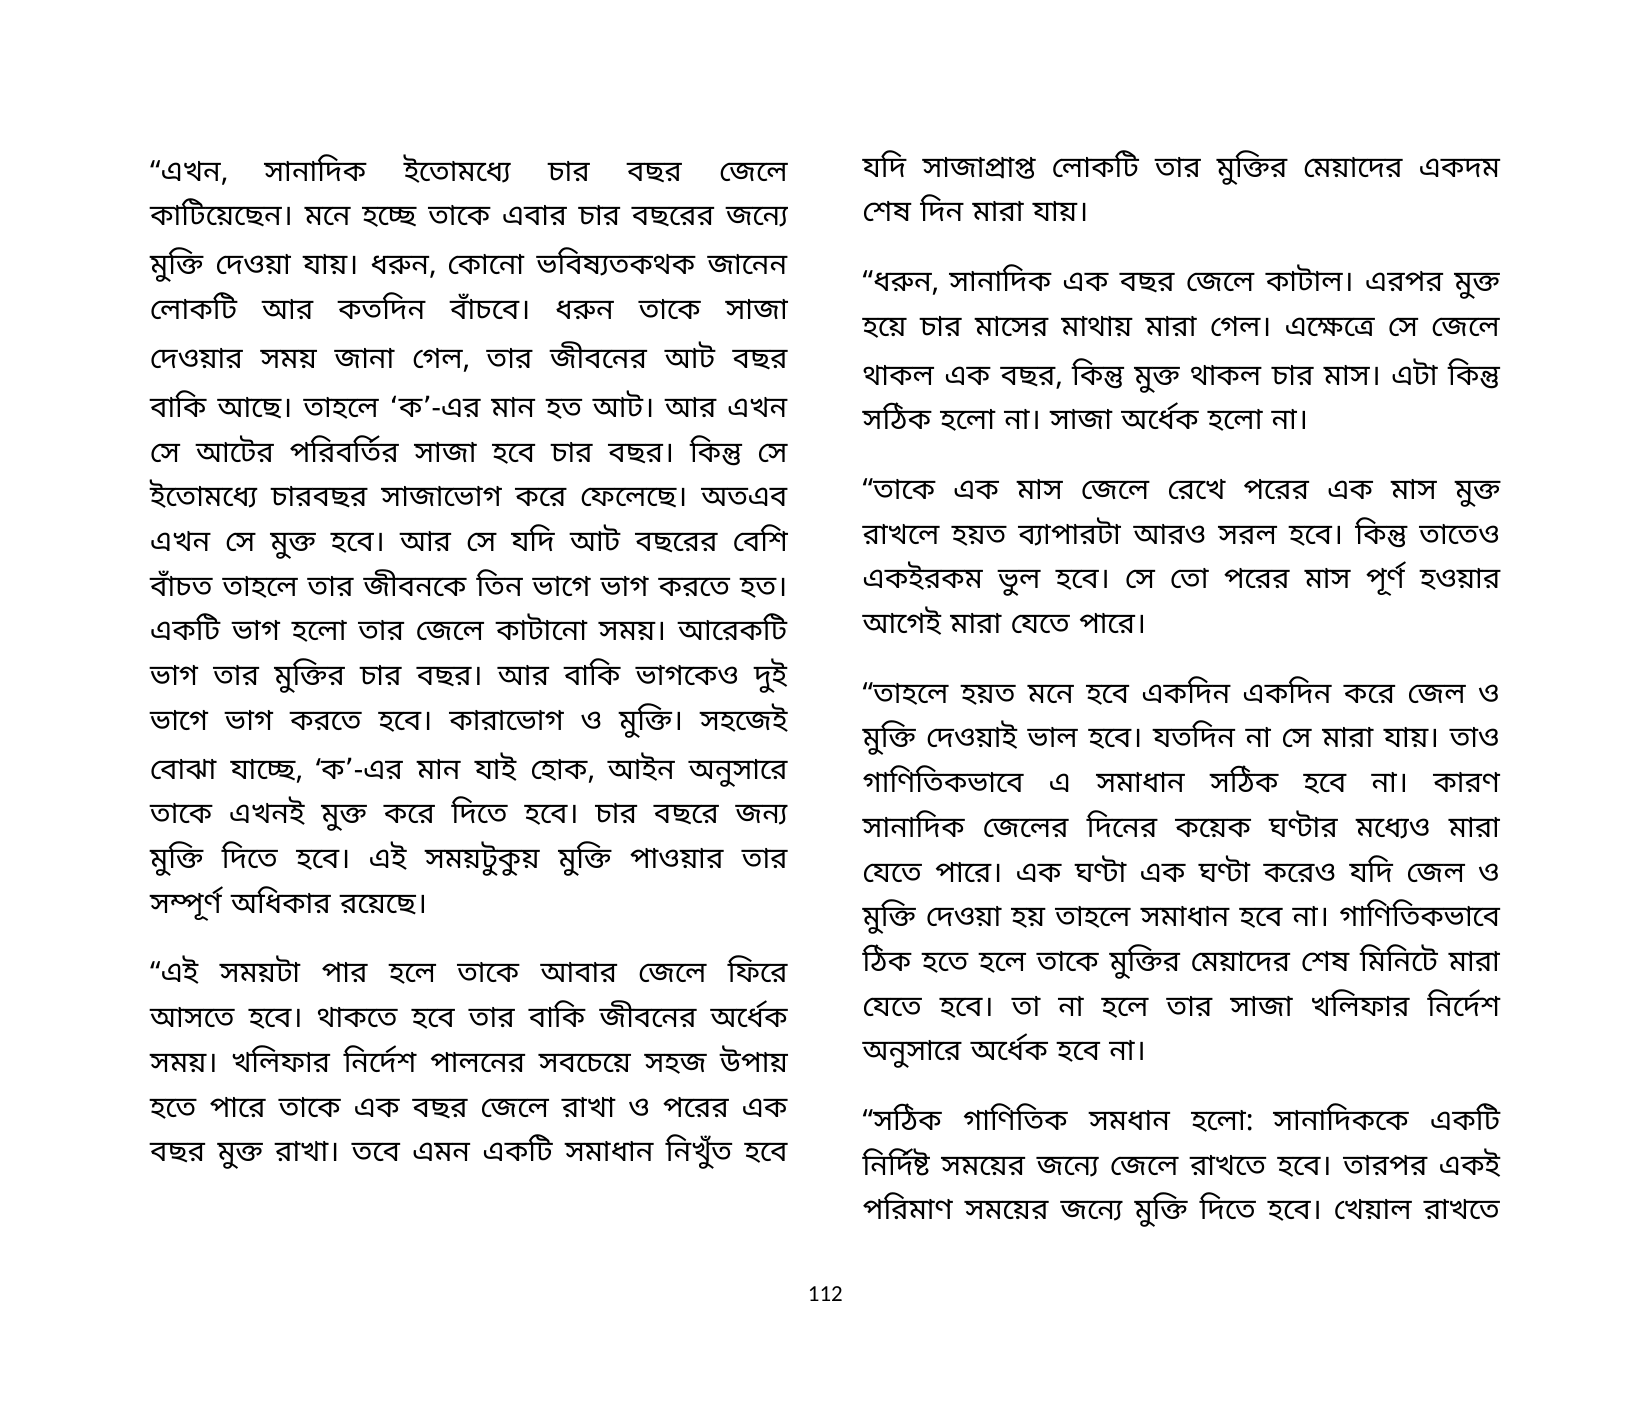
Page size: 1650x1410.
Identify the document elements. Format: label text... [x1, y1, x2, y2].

text “ধরুন, সানাদিক এক বছর জেলে কাটাল। এরপর মুক্ত হয়ে চার মাসের মাথায় মারা গেল। এক্ষেত্রে সে জেলে থাকল এক বছর, কিন্তু মুক্ত থাকল চার মাস। এটা কিন্তু সঠিক হলো না। সাজা অর্ধেক হলো না। [862, 260, 1500, 442]
text “তাকে এক মাস জেলে রেখে পরের এক মাস মুক্ত রাখলে হয়ত ব্যাপারটা আরও সরল হবে। কিন্তু তাতেও একইরকম ভুল হবে। সে তো পরের মাস পূর্ণ হওয়ার আগেই মারা যেতে পারে। [862, 468, 1500, 645]
text “এই সময়টা পার হলে তাকে আবার জেলে ফিরে আসতে হবে। থাকতে হবে তার বাকি জীবনের অর্ধেক সময়। খলিফার নির্দেশ পালনের সবচেয়ে সহজ উপায় হতে পারে তাকে এক বছর জেলে রাখা ও পরের এক বছর মুক্ত রাখা। তবে এমন একটি সমাধান নিখুঁত হবে যদি সাজাপ্রাপ্ত লোকটি তার মুক্তির মেয়াদের একদম শেষ দিন মারা যায়। [150, 952, 787, 1173]
text “এখন, সানাদিক ইতোমধ্যে চার বছর জেলে কাটিয়েছেন। মনে হচ্ছে তাকে এবার চার বছরের জন্যে মুক্তি দেওয়া যায়। ধরুন, কোনো ভবিষ্যতকথক জানেন লোকটি আর কতদিন বাঁচবে। ধরুন তাকে সাজা দেওয়ার সময় জানা গেল, তার জীবনের আট বছর বাকি আছে। তাহলে ‘ক’-এর মান হত আট। আর এখন সে আটের পরিবর্তির সাজা হবে চার বছর। কিন্তু সে ইতোমধ্যে চারবছর সাজাভোগ করে ফেলেছে। অতএব এখন সে মুক্ত হবে। আর সে যদি আট বছরের বেশি বাঁচত তাহলে তার জীবনকে তিন ভাগে ভাগ করতে হত। একটি ভাগ হলো তার জেলে কাটানো সময়। আরেকটি ভাগ তার মুক্তির চার বছর। আর বাকি ভাগকেও দুই ভাগে ভাগ করতে হবে। কারাভোগ ও মুক্তি। সহজেই বোঝা যাচ্ছে, ‘ক’-এর মান যাই হোক, আইন অনুসারে তাকে এখনই মুক্ত করে দিতে হবে। চার বছরে জন্য মুক্তি দিতে হবে। এই সময়টুকুয় মুক্তি পাওয়ার তার সম্পূর্ণ অধিকার রয়েছে। [150, 150, 787, 925]
text “এই সময়টা পার হলে তাকে আবার জেলে ফিরে আসতে হবে। থাকতে হবে তার বাকি জীবনের অর্ধেক সময়। খলিফার নির্দেশ পালনের সবচেয়ে সহজ উপায় হতে পারে তাকে এক বছর জেলে রাখা ও পরের এক বছর মুক্ত রাখা। তবে এমন একটি সমাধান নিখুঁত হবে যদি সাজাপ্রাপ্ত লোকটি তার মুক্তির মেয়াদের একদম শেষ দিন মারা যায়। [862, 150, 1500, 234]
text “তাহলে হয়ত মনে হবে একদিন একদিন করে জেল ও মুক্তি দেওয়াই ভাল হবে। যতদিন না সে মারা যায়। তাও গাণিতিকভাবে এ সমাধান সঠিক হবে না। কারণ সানাদিক জেলের দিনের কয়েক ঘণ্টার মধ্যেও মারা যেতে পারে। এক ঘণ্টা এক ঘণ্টা করেও যদি জেল ও মুক্তি দেওয়া হয় তাহলে সমাধান হবে না। গাণিতিকভাবে ঠিক হতে হলে তাকে মুক্তির মেয়াদের শেষ মিনিটে মারা যেতে হবে। তা না হলে তার সাজা খলিফার নির্দেশ অনুসারে অর্ধেক হবে না। [862, 672, 1500, 1073]
